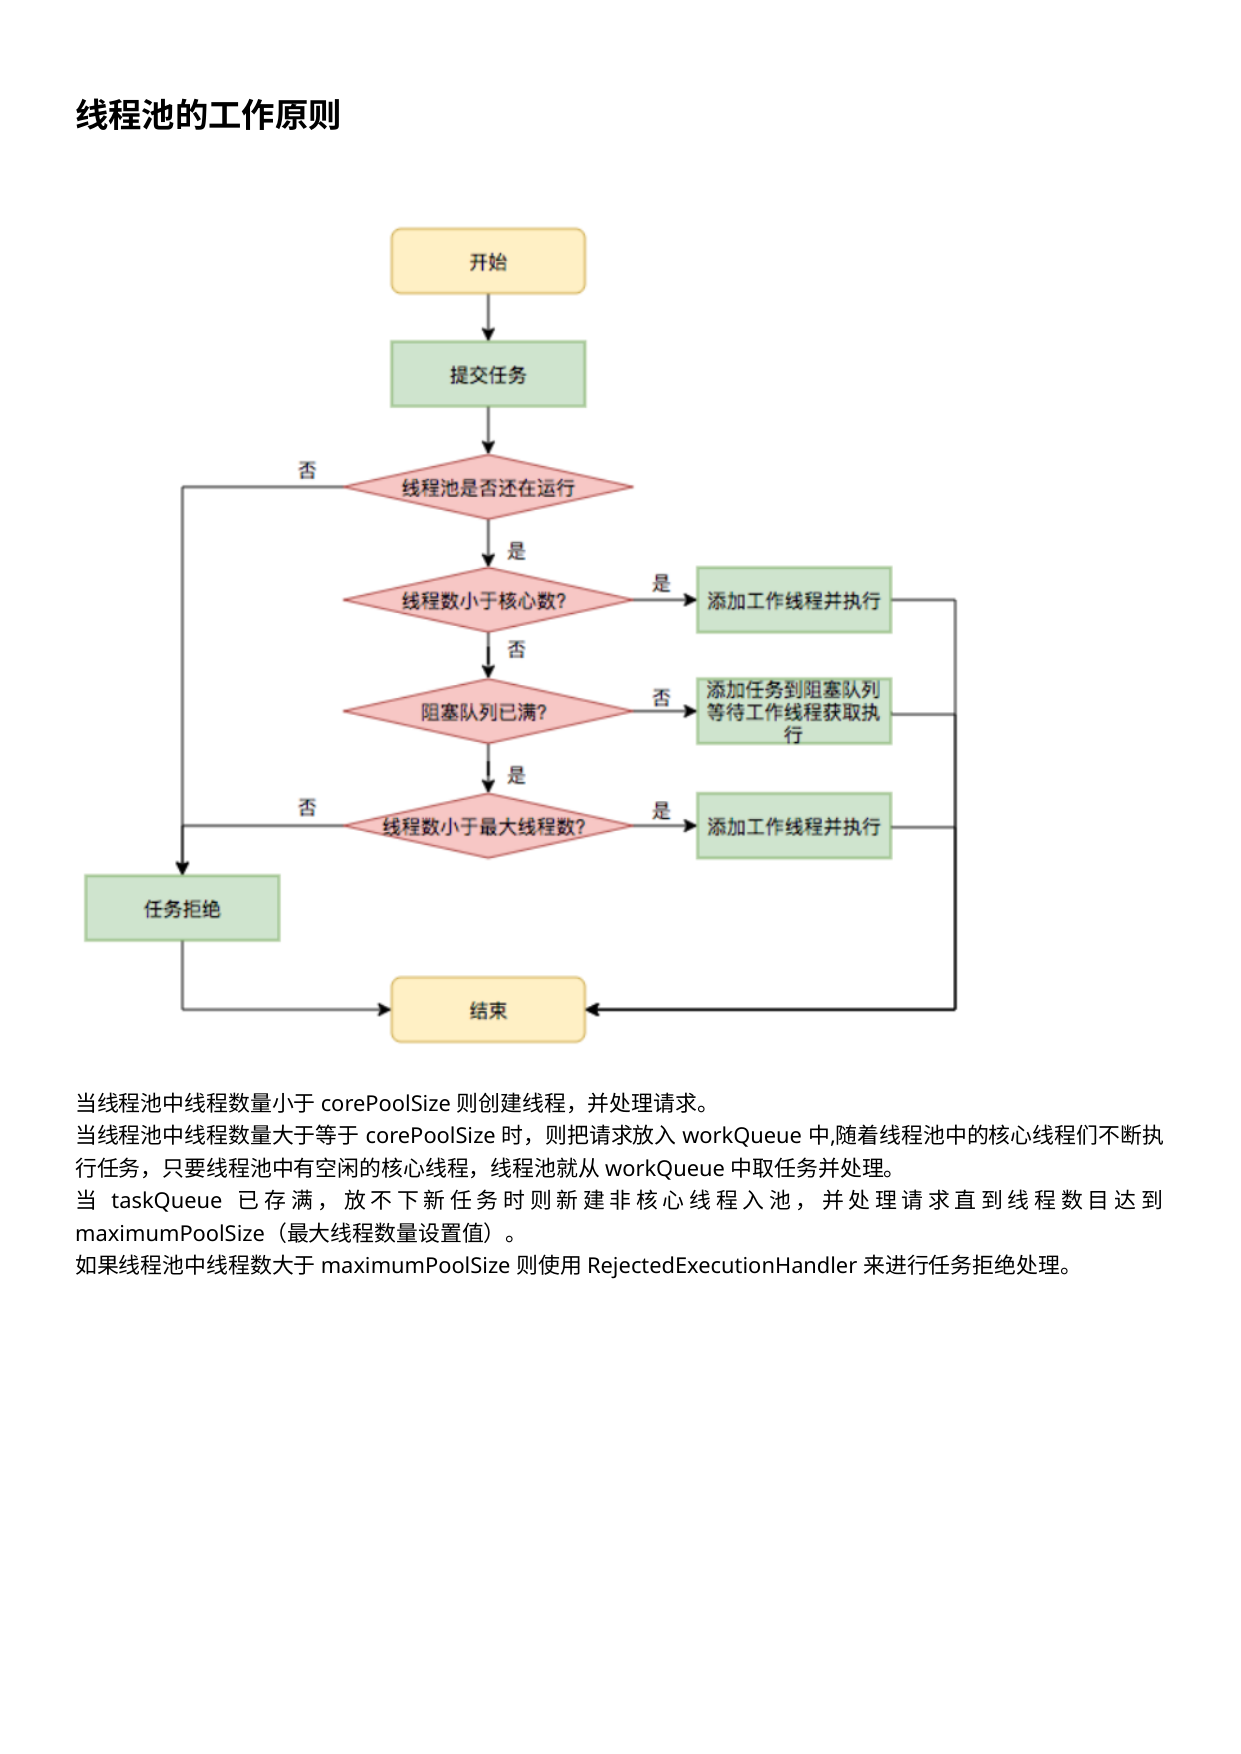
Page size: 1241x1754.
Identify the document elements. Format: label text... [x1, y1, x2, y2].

text 当线程池中线程数量大于等于 corePoolSize 时，则把请求放入 workQueue 中,随着线程池中的核心线程们不断执行任务，只要线程池中有空闲的核心线程，线程池就从 workQueue 中取任务并处理。 [75, 1118, 1165, 1183]
text 如果线程池中线程数大于 maximumPoolSize 则使用 RejectedExecutionHandler 来进行任务拒绝处理。 [75, 1248, 1165, 1280]
text 当 taskQueue 已存满，放不下新任务时则新建非核心线程入池，并处理请求直到线程数目达到 maximumPoolSize（最大线程数量设置值）。 [75, 1183, 1165, 1248]
picture [75, 207, 1166, 1063]
text 当线程池中线程数量小于 corePoolSize 则创建线程，并处理请求。 [75, 1085, 1165, 1118]
subtitle 线程池的工作原则 [75, 81, 1165, 146]
